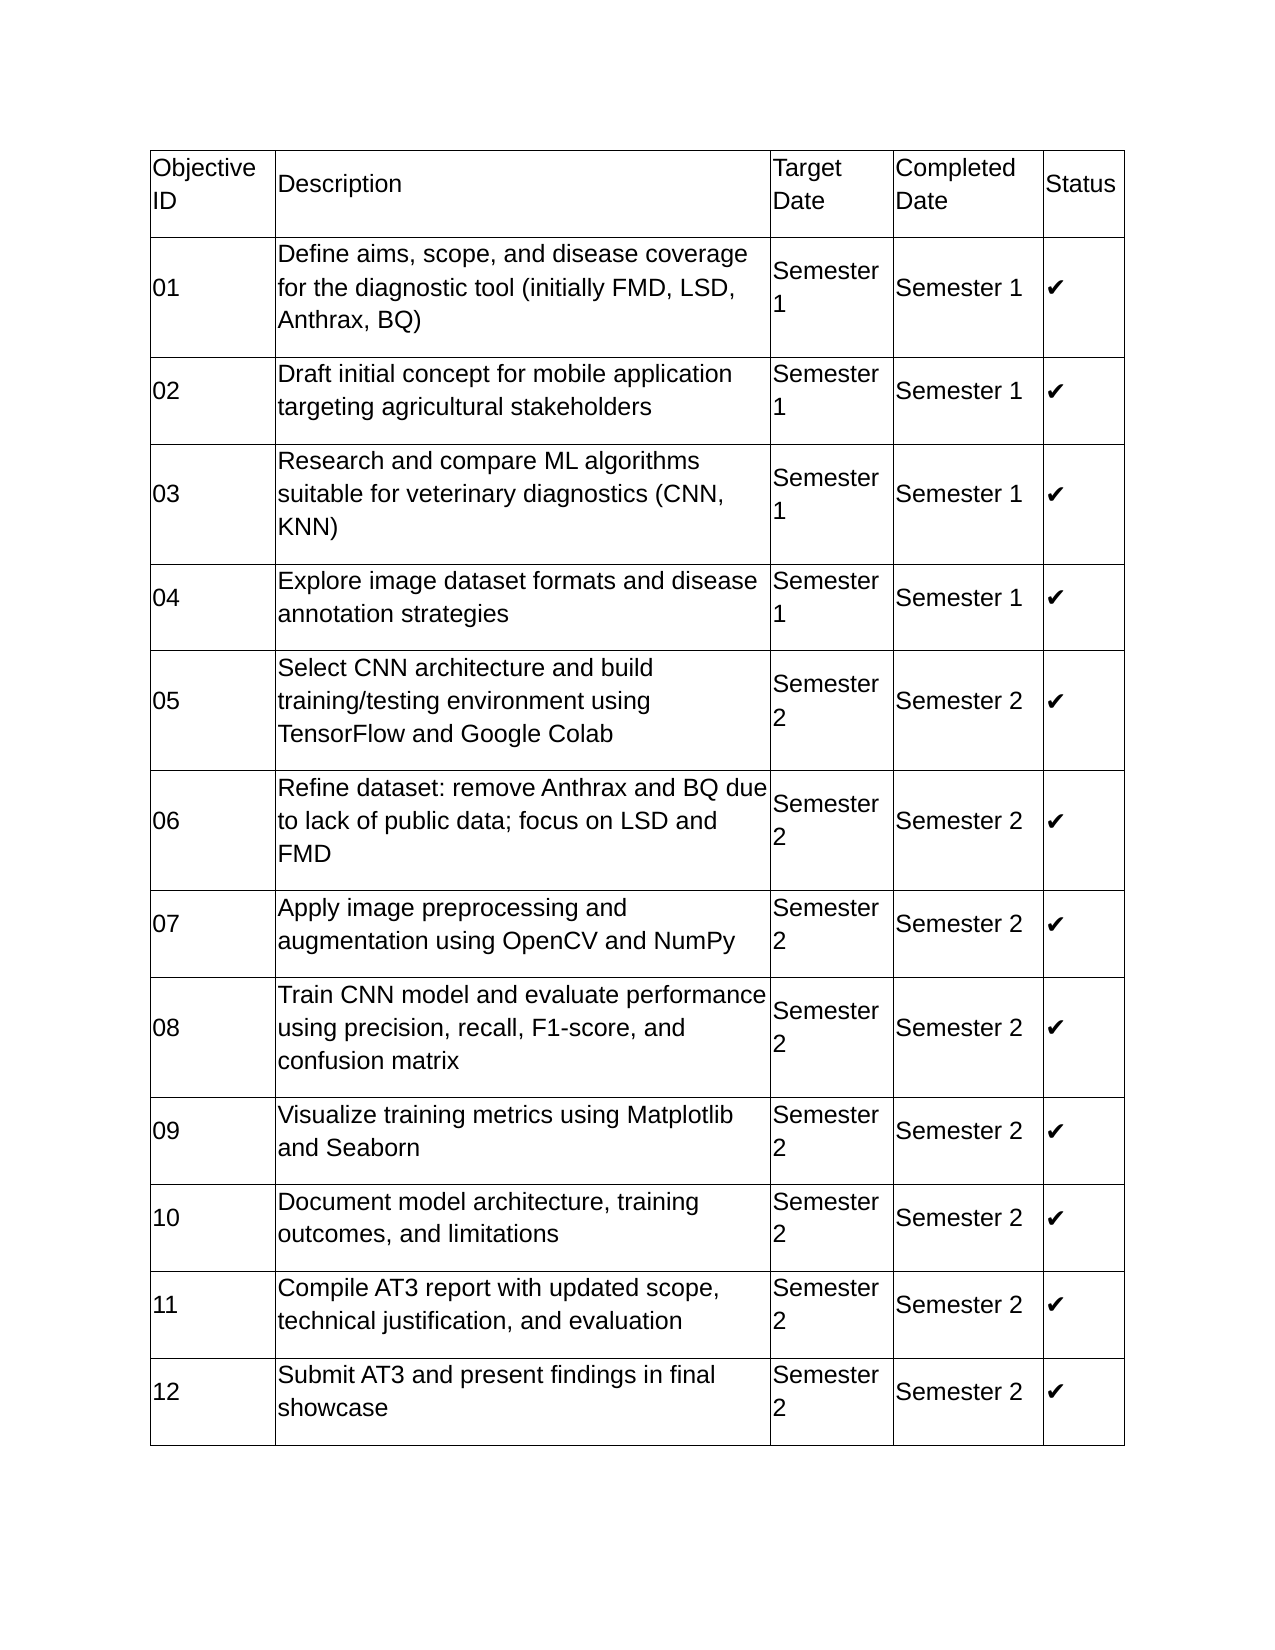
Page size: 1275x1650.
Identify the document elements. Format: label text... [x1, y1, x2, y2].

table_cell ✔ [1044, 651, 1124, 770]
table_cell Semester 2 [894, 978, 1043, 1097]
table_cell Semester 1 [771, 565, 893, 650]
table_cell 03 [151, 445, 275, 563]
table_cell ✔ [1044, 358, 1124, 444]
table_header Completed Date [894, 151, 1043, 237]
table_cell ✔ [1044, 891, 1124, 977]
table_cell ✔ [1044, 1098, 1124, 1184]
table_cell Draft initial concept for mobile application targeting agricultural stakeholders [276, 358, 770, 444]
table_cell 08 [151, 978, 275, 1097]
table_cell ✔ [1044, 238, 1124, 357]
table_cell 02 [151, 358, 275, 444]
table_cell Semester 2 [771, 651, 893, 770]
table_cell Visualize training metrics using Matplotlib and Seaborn [276, 1098, 770, 1184]
table_cell Define aims, scope, and disease coverage for the diagnostic tool (initially FMD, LSD, Anthrax, BQ) [276, 238, 770, 357]
table_cell Semester 2 [894, 1272, 1043, 1358]
table_cell 10 [151, 1185, 275, 1271]
table_cell 11 [151, 1272, 275, 1358]
table_cell ✔ [1044, 1185, 1124, 1271]
table_cell 01 [151, 238, 275, 357]
table_cell Semester 2 [771, 1359, 893, 1444]
table_cell Document model architecture, training outcomes, and limitations [276, 1185, 770, 1271]
table_cell Semester 2 [894, 651, 1043, 770]
table_header Objective ID [151, 151, 275, 237]
table_cell Semester 1 [894, 565, 1043, 650]
table_cell 12 [151, 1359, 275, 1444]
table_cell Semester 2 [771, 771, 893, 890]
table_cell ✔ [1044, 1359, 1124, 1444]
table_cell Semester 1 [894, 445, 1043, 563]
table_cell Semester 2 [894, 1185, 1043, 1271]
table_cell Semester 1 [771, 238, 893, 357]
table_header Description [276, 151, 770, 237]
table_cell ✔ [1044, 1272, 1124, 1358]
table_cell Semester 2 [771, 891, 893, 977]
table_cell Explore image dataset formats and disease annotation strategies [276, 565, 770, 650]
table_cell Research and compare ML algorithms suitable for veterinary diagnostics (CNN, KNN) [276, 445, 770, 563]
table_cell ✔ [1044, 978, 1124, 1097]
table_cell Submit AT3 and present findings in final showcase [276, 1359, 770, 1444]
table_cell Train CNN model and evaluate performance using precision, recall, F1-score, and confusion matrix [276, 978, 770, 1097]
table_cell ✔ [1044, 445, 1124, 563]
table_cell 09 [151, 1098, 275, 1184]
table_cell 06 [151, 771, 275, 890]
table_cell 04 [151, 565, 275, 650]
table_cell Semester 1 [894, 358, 1043, 444]
table_header Target Date [771, 151, 893, 237]
table_cell ✔ [1044, 565, 1124, 650]
table_cell ✔ [1044, 771, 1124, 890]
table_cell Semester 1 [771, 445, 893, 563]
table_cell Select CNN architecture and build training/testing environment using TensorFlow and Google Colab [276, 651, 770, 770]
table_cell Semester 2 [894, 1359, 1043, 1444]
table_cell 05 [151, 651, 275, 770]
table_cell Semester 1 [894, 238, 1043, 357]
table_cell Semester 2 [771, 1272, 893, 1358]
table_cell Semester 2 [771, 1185, 893, 1271]
table_cell Semester 2 [894, 891, 1043, 977]
table_cell Semester 2 [894, 771, 1043, 890]
table_cell Semester 2 [894, 1098, 1043, 1184]
table_cell Semester 2 [771, 1098, 893, 1184]
table_header Status [1044, 151, 1124, 237]
table_cell Refine dataset: remove Anthrax and BQ due to lack of public data; focus on LSD and FMD [276, 771, 770, 890]
table_cell 07 [151, 891, 275, 977]
table_cell Apply image preprocessing and augmentation using OpenCV and NumPy [276, 891, 770, 977]
table_cell Compile AT3 report with updated scope, technical justification, and evaluation [276, 1272, 770, 1358]
table_cell Semester 2 [771, 978, 893, 1097]
table_cell Semester 1 [771, 358, 893, 444]
